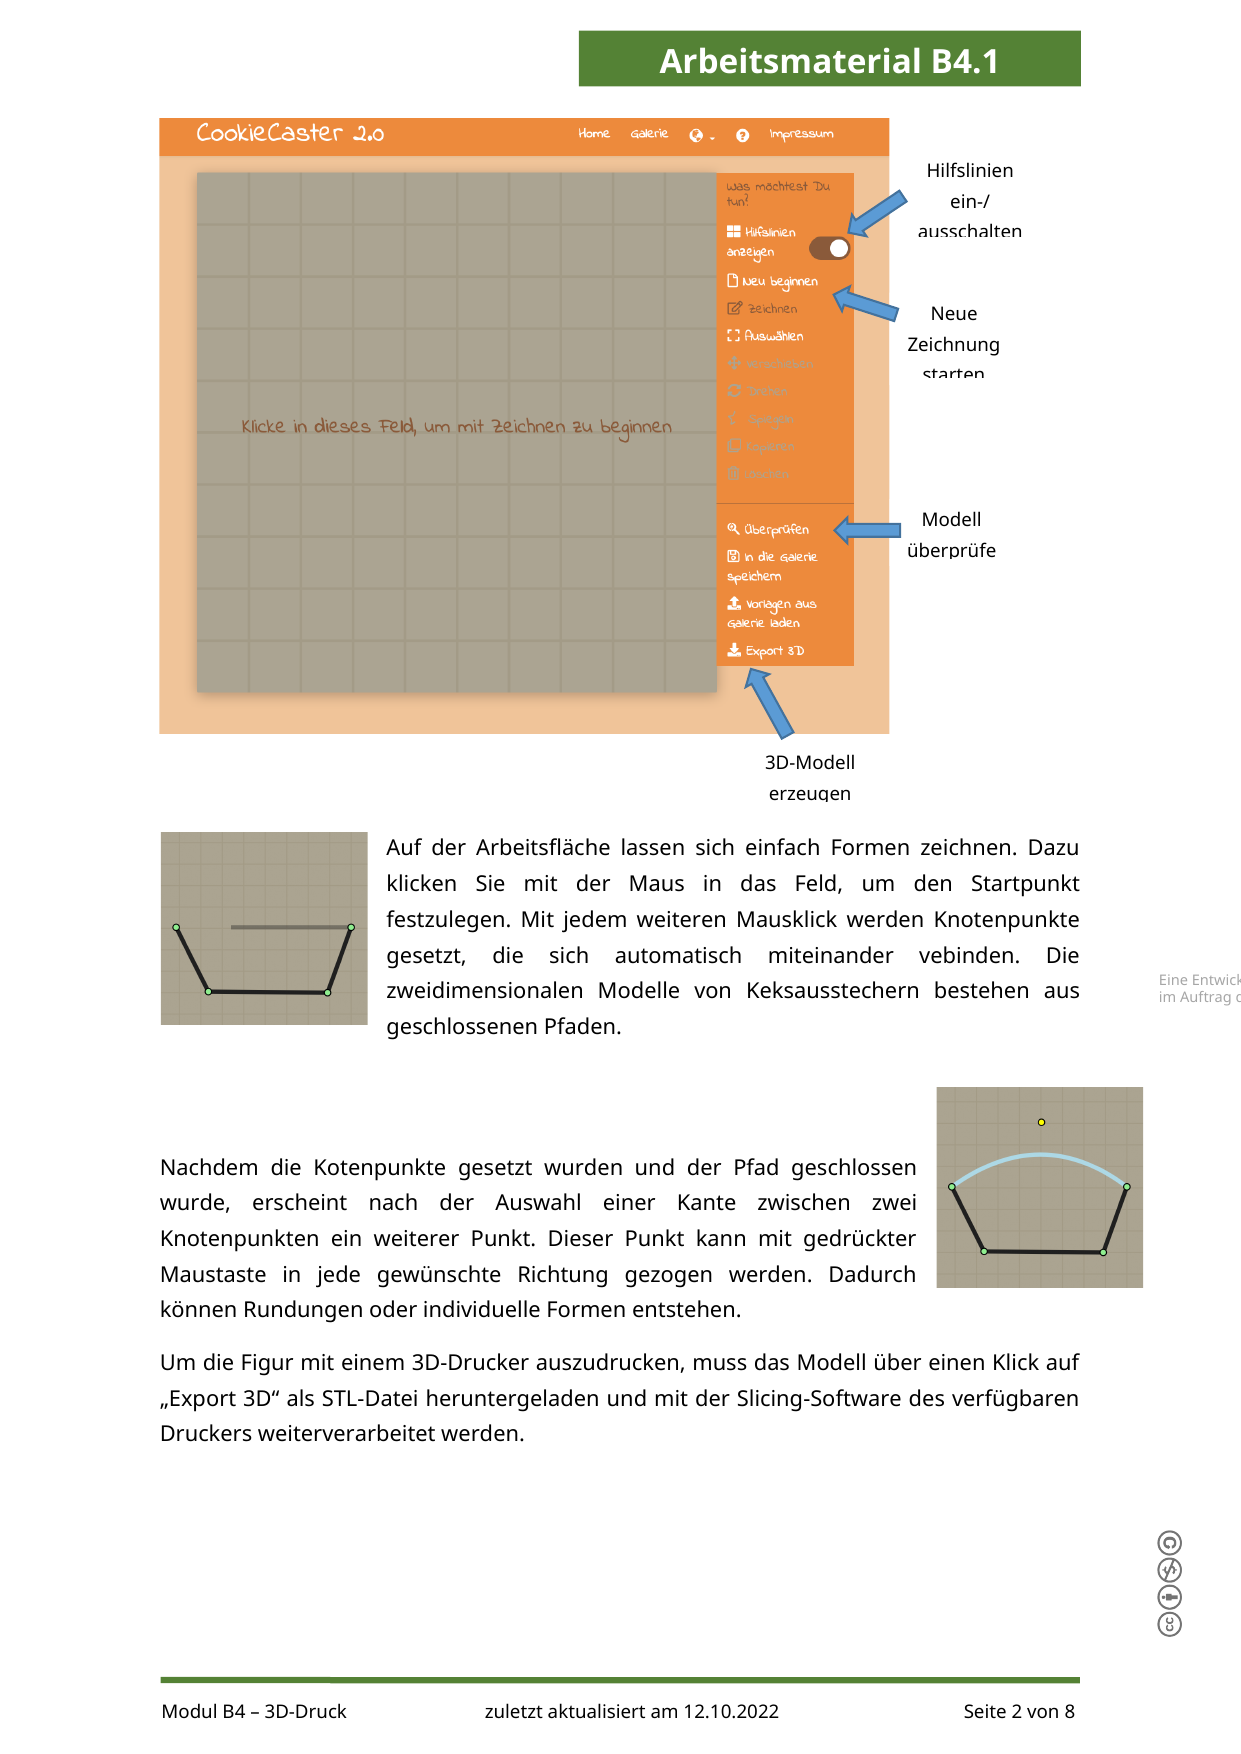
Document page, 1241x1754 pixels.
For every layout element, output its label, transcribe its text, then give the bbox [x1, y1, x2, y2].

picture [159, 118, 890, 734]
text Nachdem die Kotenpunkte gesetzt wurden und der Pfad geschlossen wurde, erscheint nach der Auswahl einer Kante zwischen zwei Knotenpunkten ein weiterer Punkt. Dieser Punkt kann mit gedrückter Maustaste in jede gewünschte Richtung gezogen werden. Dadurch können Rundungen oder individuelle Formen entstehen. [159, 1116, 1081, 1324]
text Auf der Arbeitsfläche lassen sich einfach Formen zeichnen. Dazu klicken Sie mit der Maus in das Feld, um den Startpunkt festzulegen. Mit jedem weiteren Mausklick werden Knotenpunkte gesetzt, die sich automatisch miteinander vebinden. Die zweidimensionalen Modelle von Keksausstechern bestehen aus geschlossenen Pfaden. [159, 832, 1081, 1041]
text Um die Figur mit einem 3D-Drucker auszudrucken, muss das Modell über einen Klick auf „Export 3D“ als STL-Datei heruntergeladen und mit der Slicing-Software des verfügbaren Druckers weiterverarbeitet werden. [159, 1347, 1081, 1448]
picture [936, 1087, 1144, 1288]
picture [160, 832, 368, 1025]
